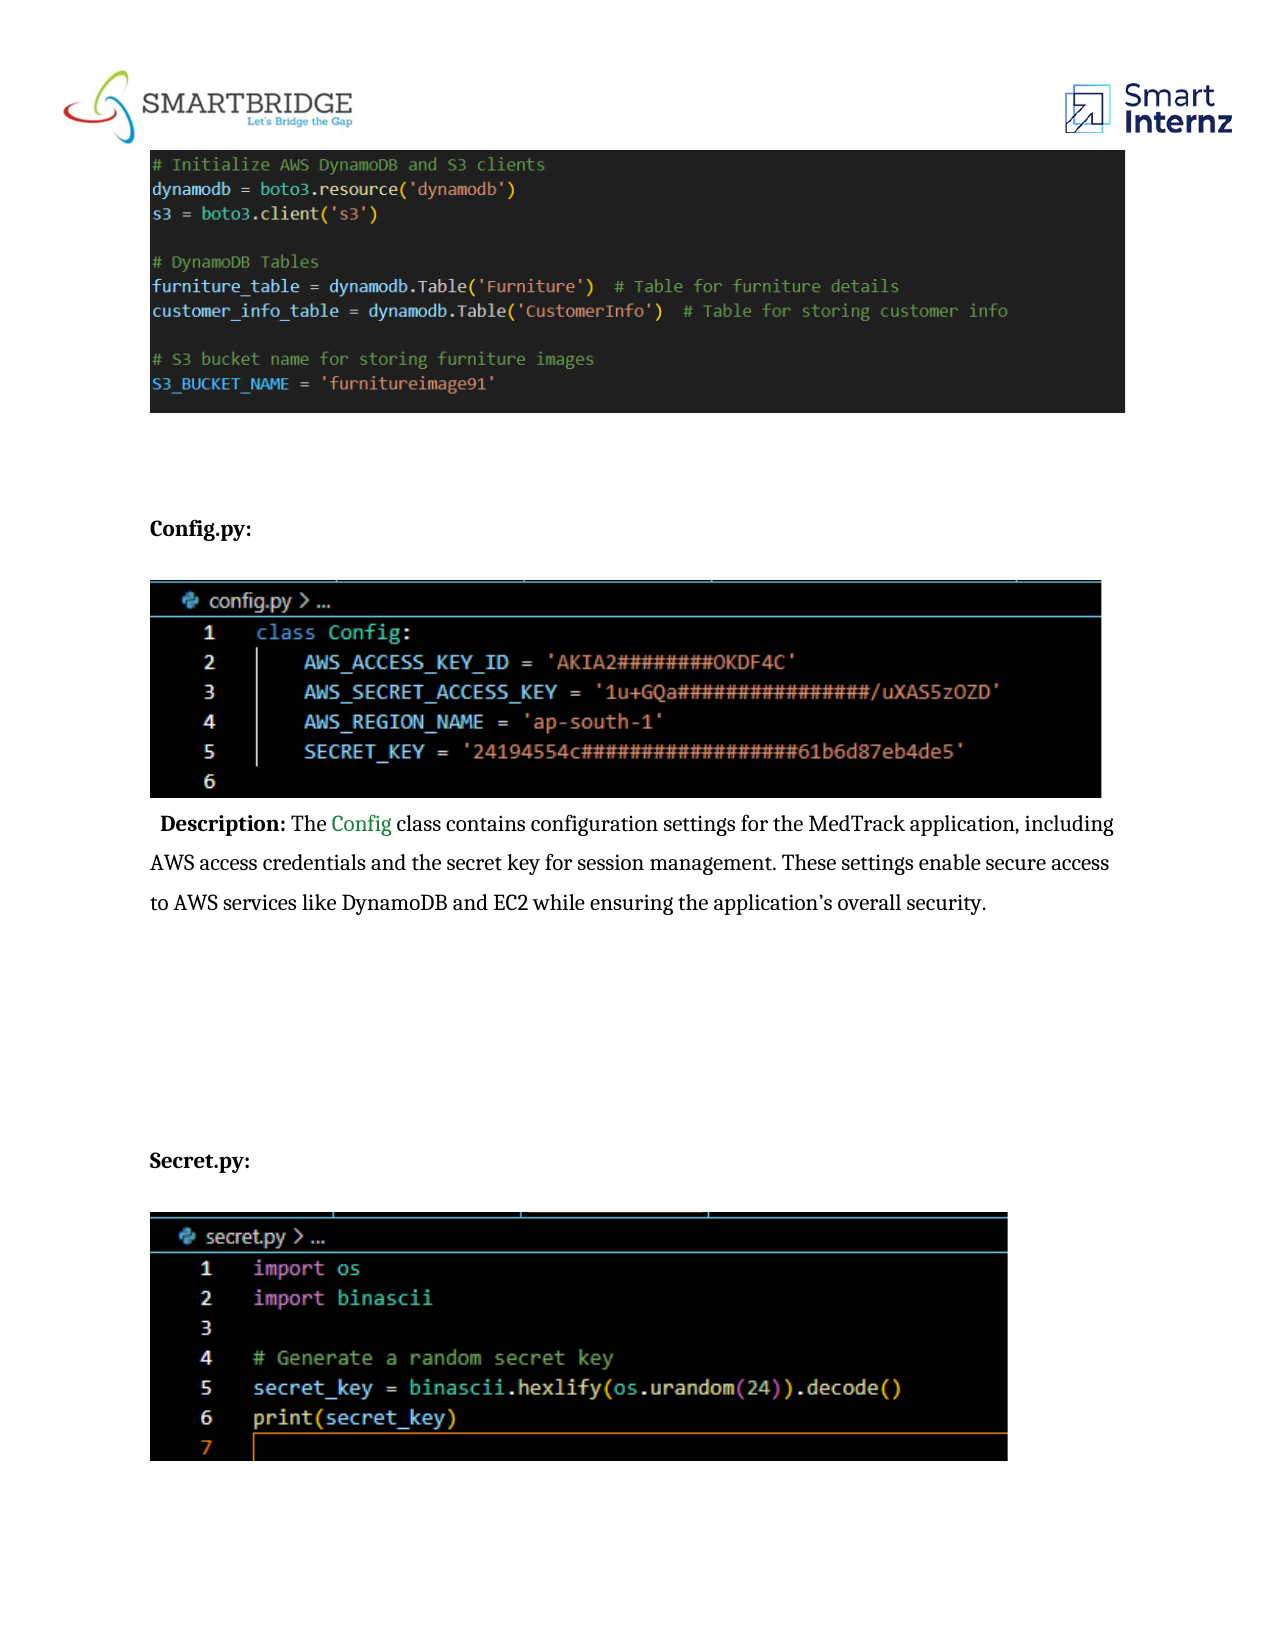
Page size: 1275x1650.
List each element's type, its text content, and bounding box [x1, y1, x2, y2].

picture [150, 1212, 1008, 1461]
text Secret.py: [150, 1148, 1125, 1174]
picture [150, 580, 1102, 798]
picture [1060, 83, 1237, 133]
picture [150, 150, 1125, 413]
text Config.py: [150, 516, 1125, 542]
picture [60, 65, 357, 149]
